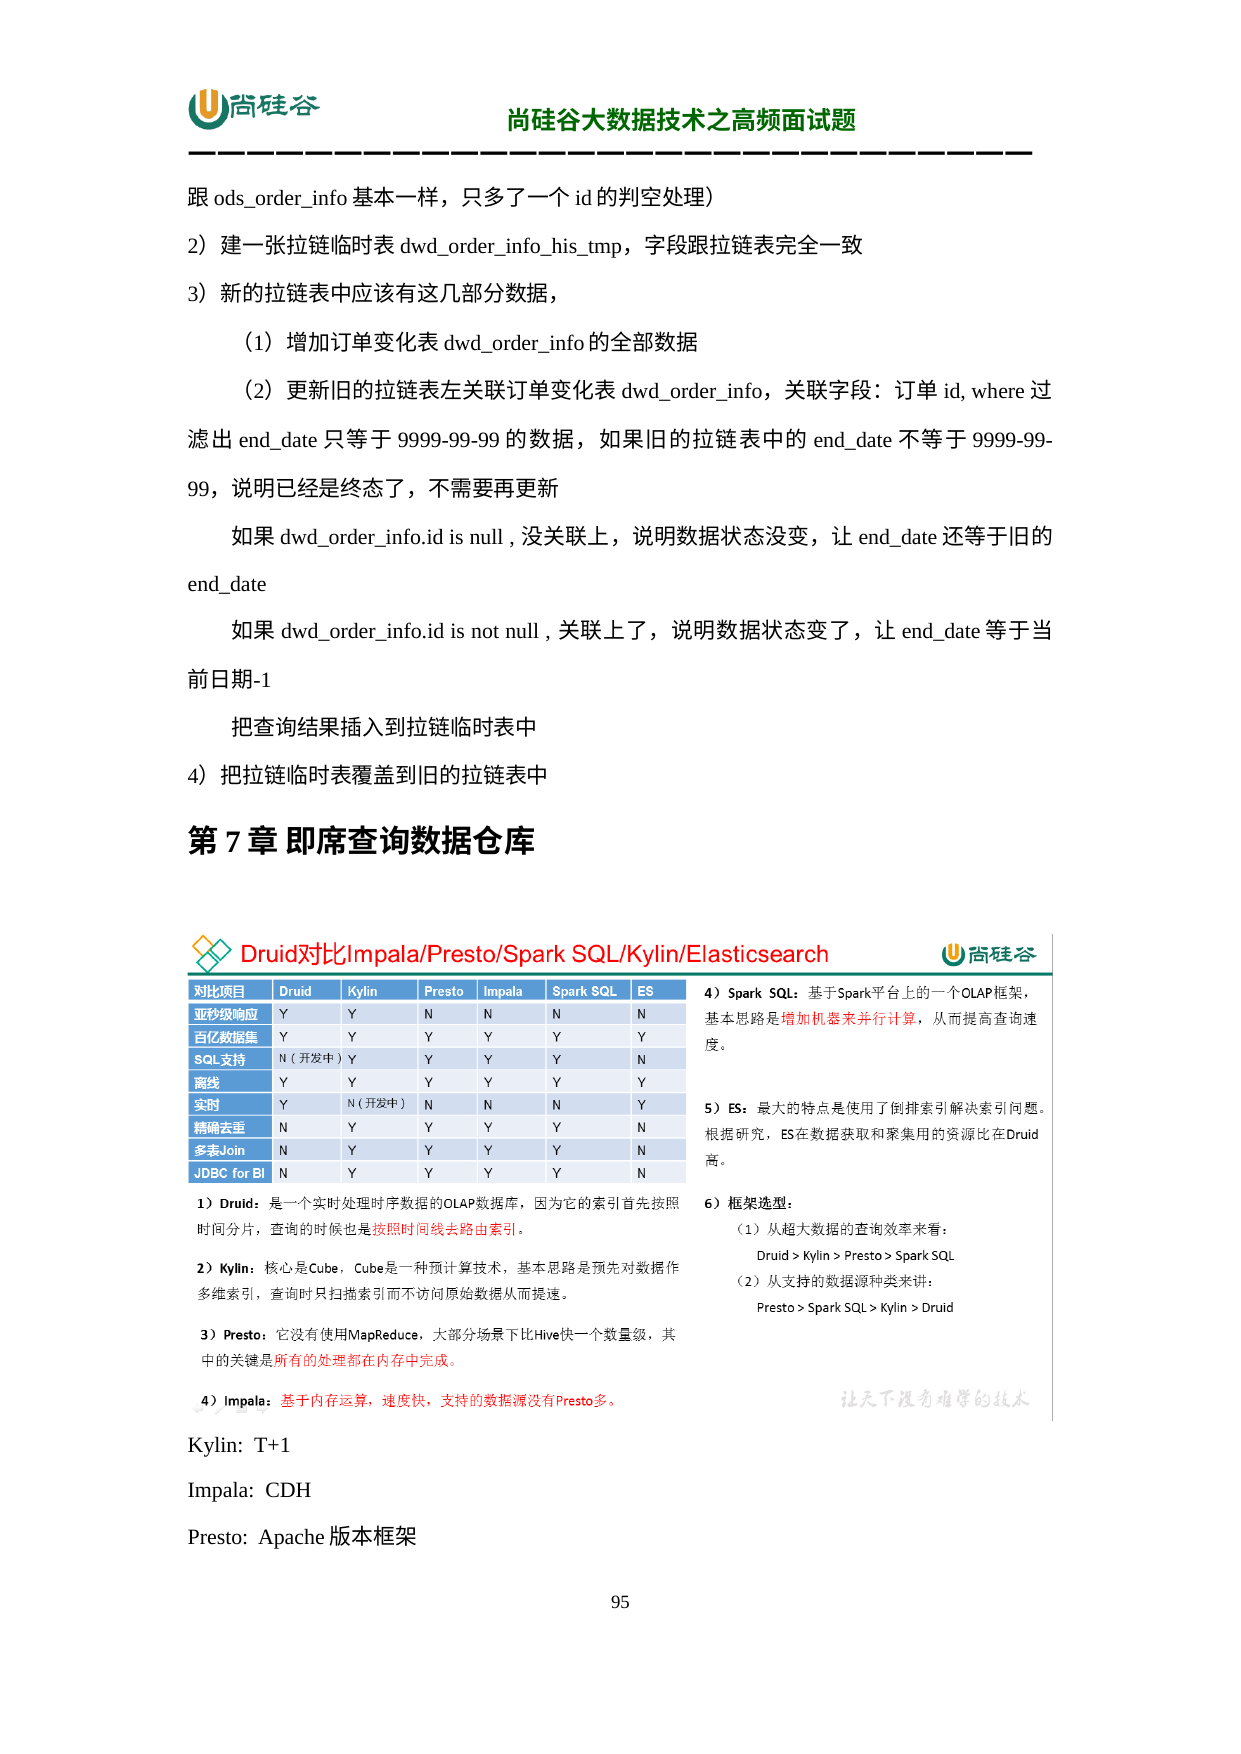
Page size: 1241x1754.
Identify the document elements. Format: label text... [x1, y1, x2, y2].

text 如果dwd_order_info.id is null , 没关联上，说明数据状态没变，让end_date还等于旧的end_date [187, 518, 1053, 600]
text 2）建一张拉链临时表dwd_order_info_his_tmp，字段跟拉链表完全一致 [187, 228, 1053, 260]
subtitle 第7章 即席查询数据仓库 [187, 806, 1053, 871]
text 4）把拉链临时表覆盖到旧的拉链表中 [187, 758, 1053, 790]
text Presto: Apache版本框架 [187, 1518, 1053, 1551]
text 把查询结果插入到拉链临时表中 [187, 709, 1053, 742]
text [187, 179, 1053, 212]
text Impala: CDH [187, 1473, 1053, 1506]
text 如果dwd_order_info.id is not null , 关联上了，说明数据状态变了，让end_date等于当前日期-1 [187, 612, 1053, 694]
text Kylin: T+1 [187, 1428, 1053, 1461]
text （2）更新旧的拉链表左关联订单变化表dwd_order_info，关联字段：订单id, where 过滤出end_date只等于9999-99-99的数据，如果旧的拉链表中的end_date不等于9999-99-99，说明已经是终态了，不需要再更新 [187, 373, 1053, 503]
text （1）增加订单变化表dwd_order_info的全部数据 [187, 324, 1053, 357]
text 3）新的拉链表中应该有这几部分数据， [187, 276, 1053, 308]
